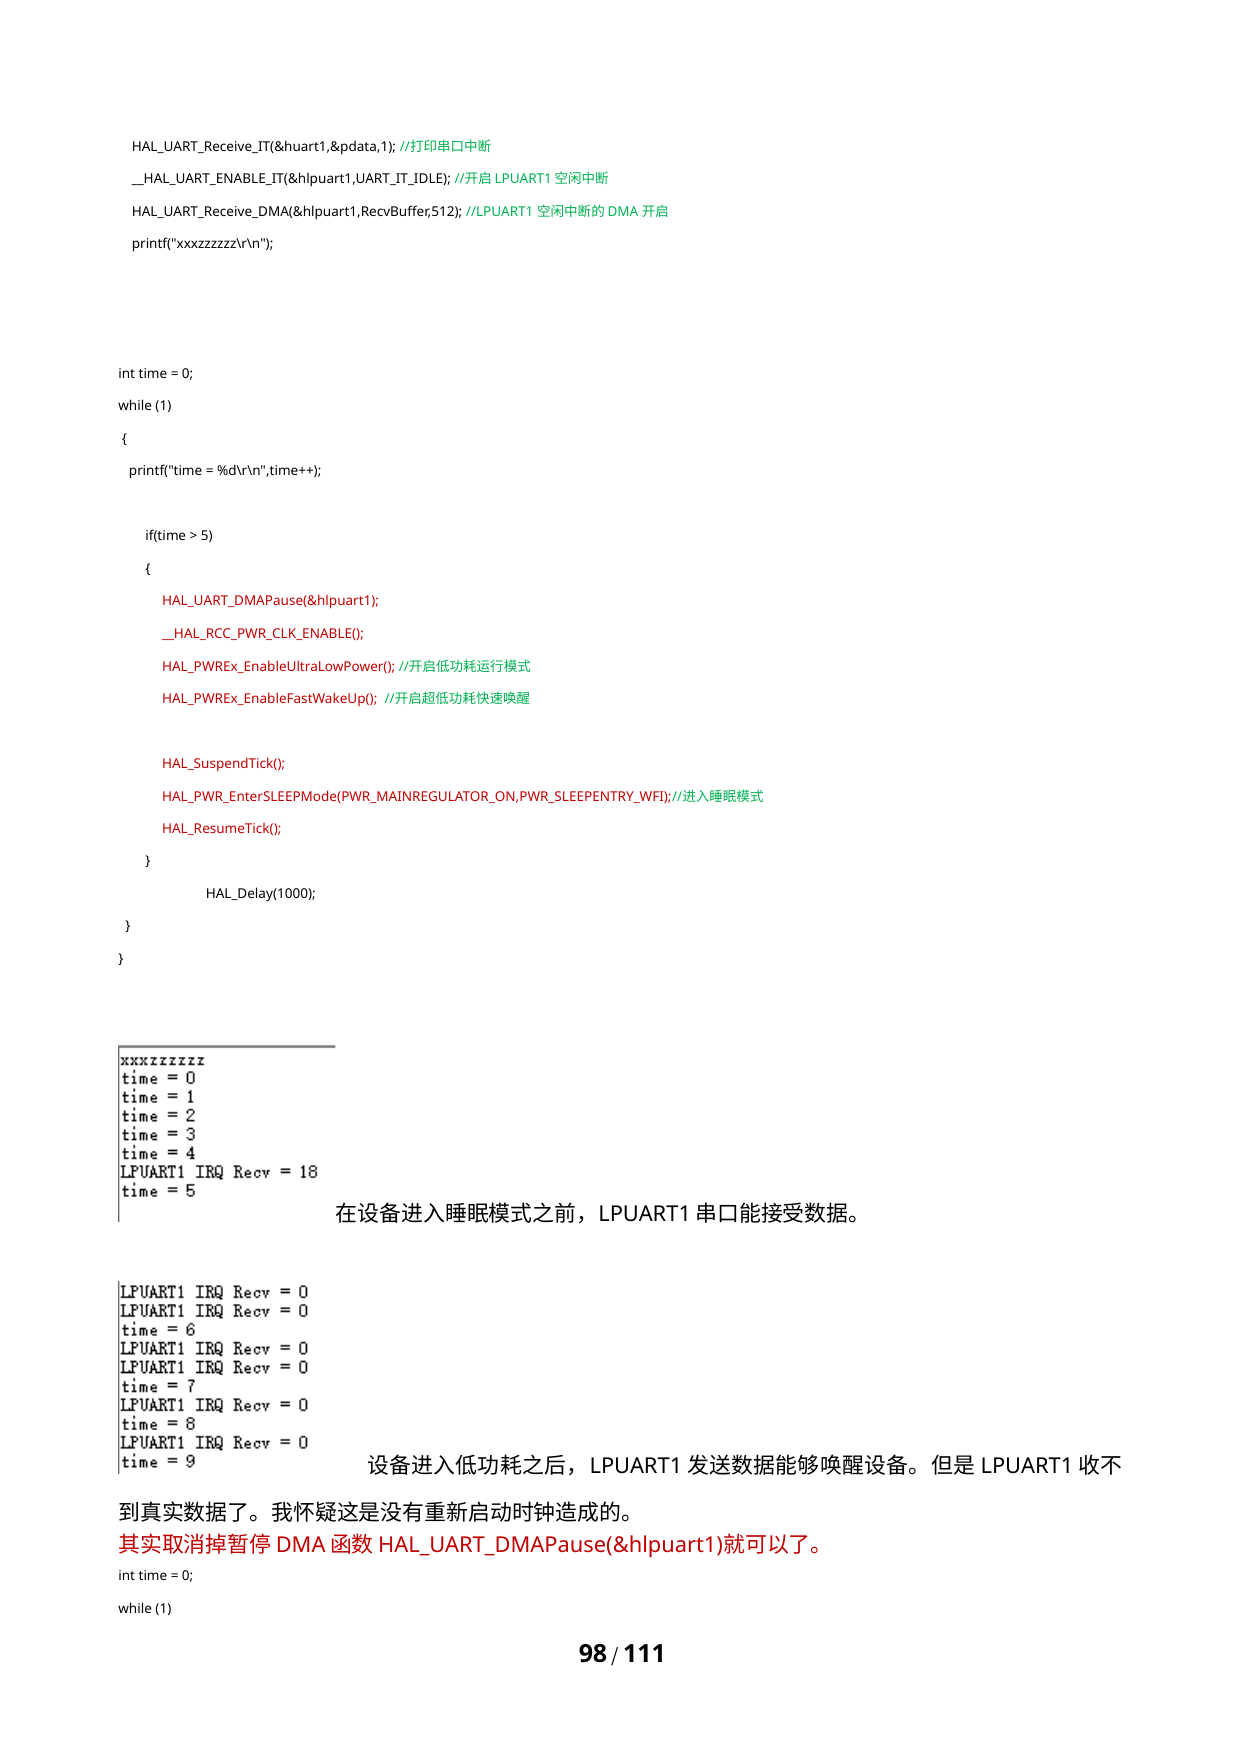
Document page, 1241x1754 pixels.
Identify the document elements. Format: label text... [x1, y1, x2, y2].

text { [118, 552, 1122, 584]
text HAL_Delay(1000); [118, 877, 1122, 909]
text HAL_UART_Receive_DMA(&hlpuart1,RecvBuffer,512); //LPUART1 空闲中断的DMA 开启 [118, 194, 1122, 227]
picture [118, 1045, 336, 1222]
text } [118, 844, 1122, 877]
text HAL_SuspendTick(); [118, 747, 1122, 779]
text if(time > 5) [118, 519, 1122, 552]
text HAL_PWR_EnterSLEEPMode(PWR_MAINREGULATOR_ON,PWR_SLEEPENTRY_WFI);//进入睡眠模式 [118, 779, 1122, 812]
text } [118, 909, 1122, 942]
text while (1) [118, 389, 1122, 422]
text while (1) [118, 1592, 1122, 1624]
text HAL_PWREx_EnableUltraLowPower(); //开启低功耗运行模式 [118, 649, 1122, 682]
text HAL_PWREx_EnableFastWakeUp(); //开启超低功耗快速唤醒 [118, 682, 1122, 714]
text __HAL_RCC_PWR_CLK_ENABLE(); [118, 617, 1122, 649]
text int time = 0; [118, 1559, 1122, 1592]
text 其实取消掉暂停DMA函数HAL_UART_DMAPause(&hlpuart1)就可以了。 [118, 1527, 1122, 1559]
text 在设备进入睡眠模式之前，LPUART1串口能接受数据。 [118, 1039, 1122, 1234]
text printf("time = %d\r\n",time++); [118, 454, 1122, 487]
text } [118, 942, 1122, 974]
picture [118, 1281, 367, 1474]
text { [118, 422, 1122, 454]
text 设备进入低功耗之后，LPUART1发送数据能够唤醒设备。但是LPUART1收不到真实数据了。我怀疑这是没有重新启动时钟造成的。 [118, 1267, 1122, 1527]
text HAL_ResumeTick(); [118, 812, 1122, 844]
text HAL_UART_DMAPause(&hlpuart1); [118, 584, 1122, 617]
text int time = 0; [118, 357, 1122, 389]
text __HAL_UART_ENABLE_IT(&hlpuart1,UART_IT_IDLE); //开启LPUART1空闲中断 [118, 162, 1122, 194]
text HAL_UART_Receive_IT(&huart1,&pdata,1); //打印串口中断 [118, 129, 1122, 162]
text printf("xxxzzzzzz\r\n"); [118, 227, 1122, 259]
